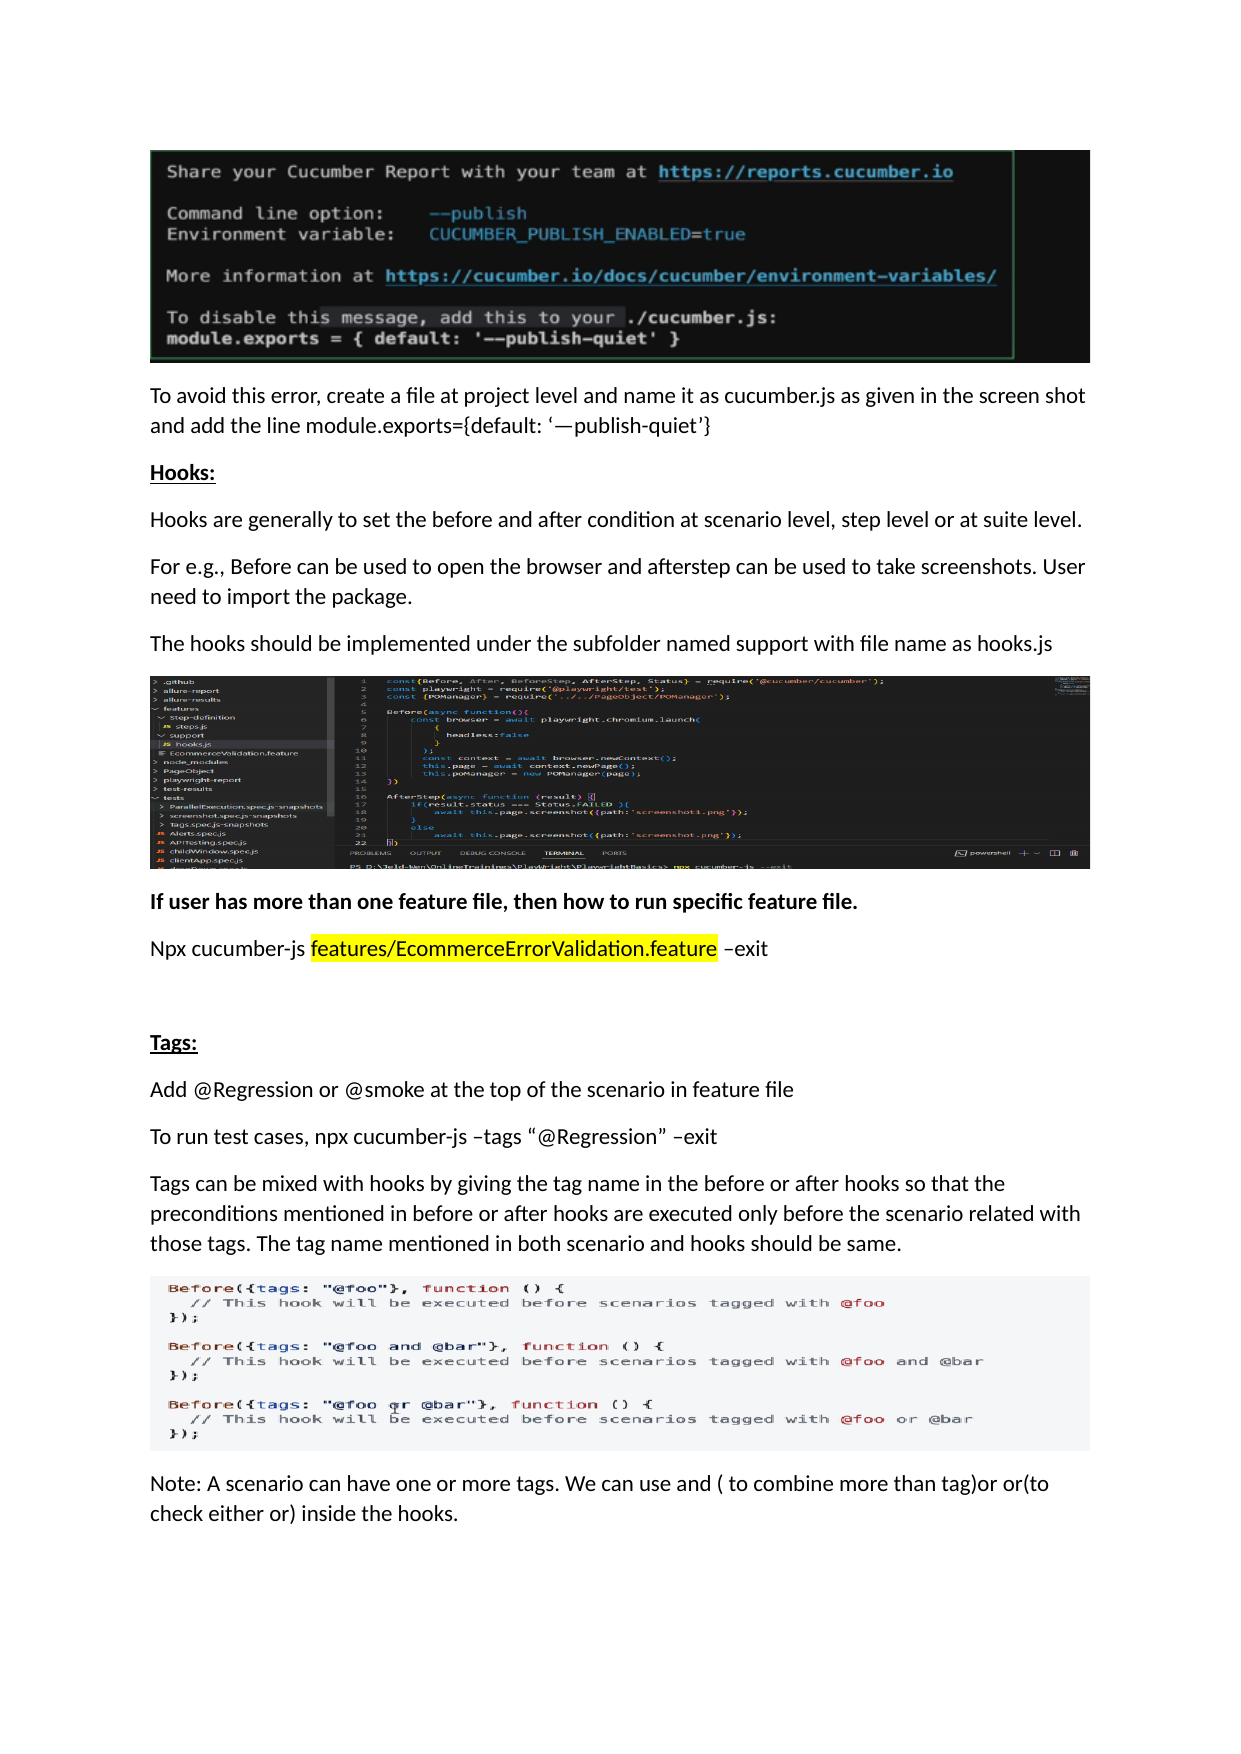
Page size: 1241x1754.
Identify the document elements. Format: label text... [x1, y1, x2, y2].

text If user has more than one feature file, then how to run specific feature file. [150, 887, 1090, 916]
text Hooks: [150, 458, 1090, 486]
text Tags can be mixed with hooks by giving the tag name in the before or after hooks so that the preconditions mentioned in before or after hooks are executed only before the scenario related with those tags. The tag name mentioned in both scenario and hooks should be same. [150, 1169, 1090, 1257]
text Npx cucumber-js features/EcommerceErrorValidation.feature –exit [718, 934, 1090, 962]
picture [150, 150, 1091, 363]
text Note: A scenario can have one or more tags. We can use and ( to combine more than tag)or or(to check either or) inside the hooks. [150, 1469, 1090, 1527]
text To run test cases, npx cucumber-js –tags “@Regression” –exit [150, 1122, 1090, 1150]
text Tags: [150, 1028, 1090, 1056]
text Add @Regression or @smoke at the top of the scenario in feature file [150, 1075, 1090, 1103]
text Hooks are generally to set the before and after condition at scenario level, step level or at suite level. [150, 505, 1090, 533]
text For e.g., Before can be used to open the browser and afterstep can be used to take screenshots. User need to import the package. [150, 552, 1090, 610]
text The hooks should be implemented under the subfolder named support with file name as hooks.js [150, 629, 1090, 657]
picture [150, 1276, 1091, 1451]
picture [150, 676, 1091, 869]
text Npx cucumber-js features/EcommerceErrorValidation.feature –exit [150, 934, 311, 962]
text To avoid this error, create a file at project level and name it as cucumber.js as given in the screen shot and add the line module.exports={default: ‘—publish-quiet’} [150, 381, 1090, 439]
